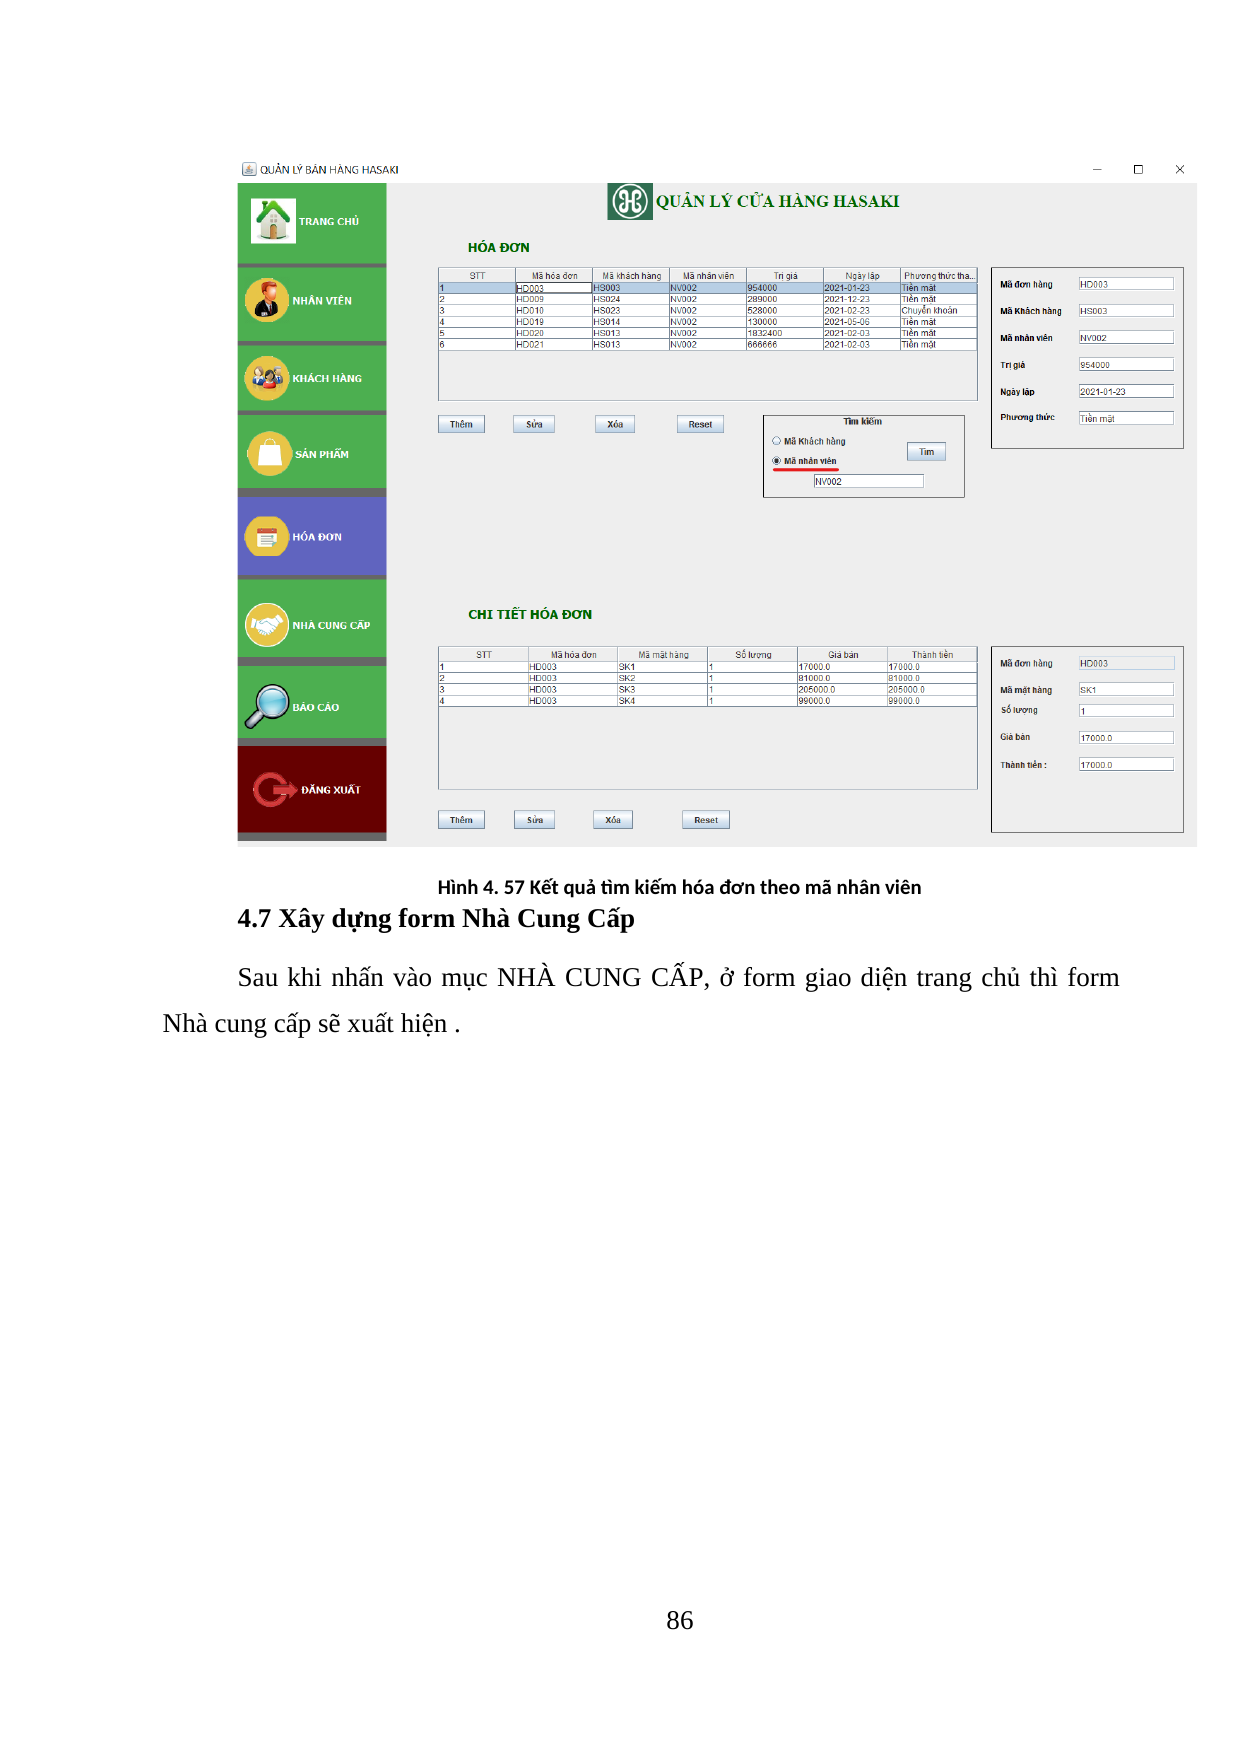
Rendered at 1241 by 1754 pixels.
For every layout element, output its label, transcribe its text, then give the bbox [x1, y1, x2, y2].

subtitle 4.7 Xây dựng form Nhà Cung Cấp [162, 902, 1122, 933]
text Sau khi nhấn vào mục NHÀ CUNG CẤP, ở form giao diện trang chủ thì form Nhà cung cấp sẽ xuất hiện . [162, 961, 1122, 1039]
picture [237, 157, 1198, 847]
text Hình 4. 57 Kết quả tìm kiếm hóa đơn theo mã nhân viên [162, 874, 1122, 899]
